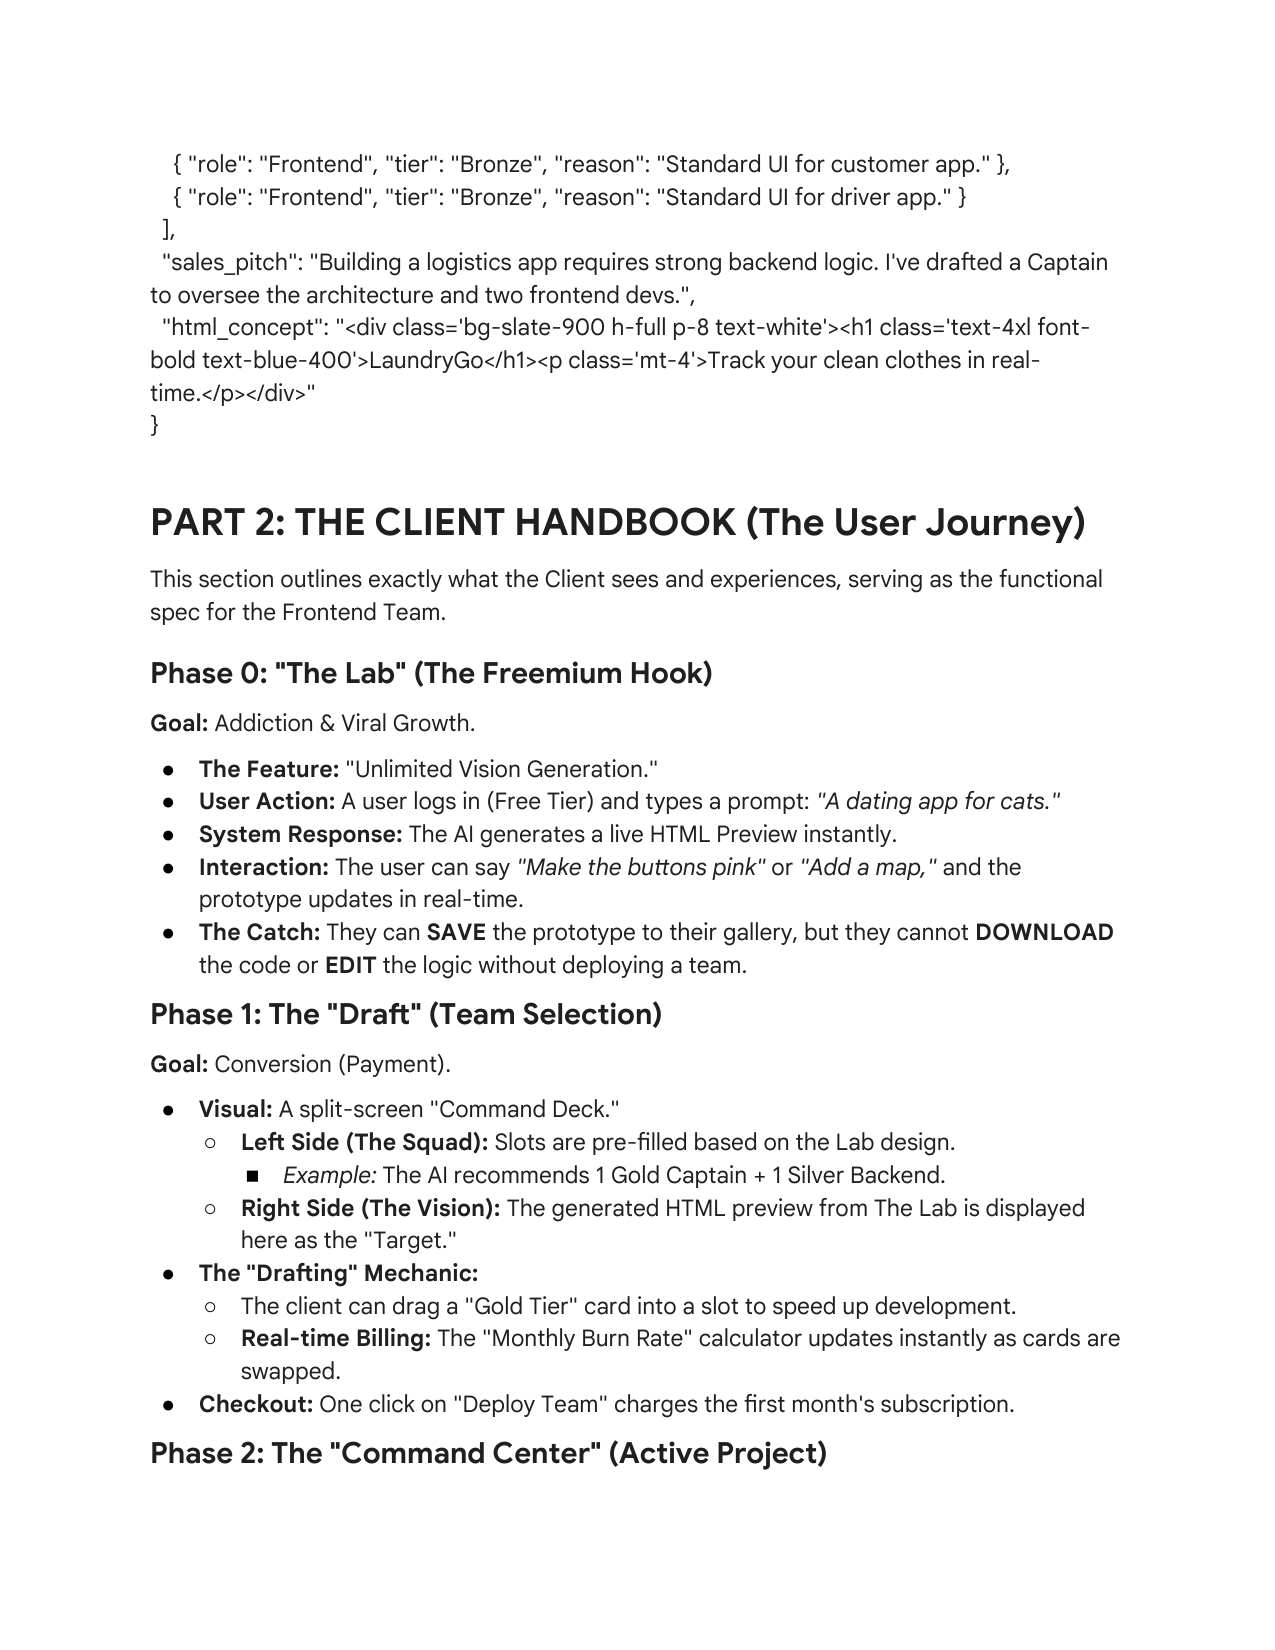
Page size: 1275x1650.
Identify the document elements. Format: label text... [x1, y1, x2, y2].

list Real-time Billing: The "Monthly Burn Rate" calculator updates instantly as cards are swapped. [203, 1325, 1125, 1386]
list The Feature: "Unlimited Vision Generation." [161, 755, 1125, 784]
list Checkout: One click on "Deploy Team" charges the first month's subscription. [161, 1390, 1125, 1419]
list Left Side (The Squad): Slots are pre-filled based on the Lab design. [203, 1128, 1125, 1157]
text This section outlines exactly what the Client sees and experiences, serving as the functional spec for the Frontend Team. [150, 565, 1125, 627]
list The client can drag a "Gold Tier" card into a slot to speed up development. [203, 1292, 1125, 1321]
list System Response: The AI generates a live HTML Preview instantly. [161, 820, 1125, 849]
text Goal: Addiction & Viral Growth. [150, 710, 1125, 738]
text Goal: Conversion (Payment). [150, 1051, 1125, 1079]
list Visual: A split-screen "Command Deck." [161, 1096, 1125, 1124]
subtitle Phase 1: The "Draft" (Team Selection) [150, 996, 1125, 1033]
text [150, 150, 1125, 470]
list The "Drafting" Mechanic: [161, 1259, 1125, 1288]
list The Catch: They can SAVE the prototype to their gallery, but they cannot DOWNLOAD the code or EDIT the logic without deploying a team. [161, 918, 1125, 980]
list User Action: A user logs in (Free Tier) and types a prompt: "A dating app for cats." [161, 788, 1125, 816]
list Right Side (The Vision): The generated HTML preview from The Lab is displayed here as the "Target." [203, 1194, 1125, 1255]
list Interaction: The user can say "Make the buttons pink" or "Add a map," and the prototype updates in real-time. [161, 853, 1125, 914]
subtitle Phase 0: "The Lab" (The Freemium Hook) [150, 656, 1125, 692]
subtitle Phase 2: The "Command Center" (Active Project) [150, 1435, 1125, 1472]
subtitle PART 2: THE CLIENT HANDBOOK (The User Journey) [150, 499, 1125, 546]
list Example: The AI recommends 1 Gold Captain + 1 Silver Backend. [245, 1161, 1125, 1190]
